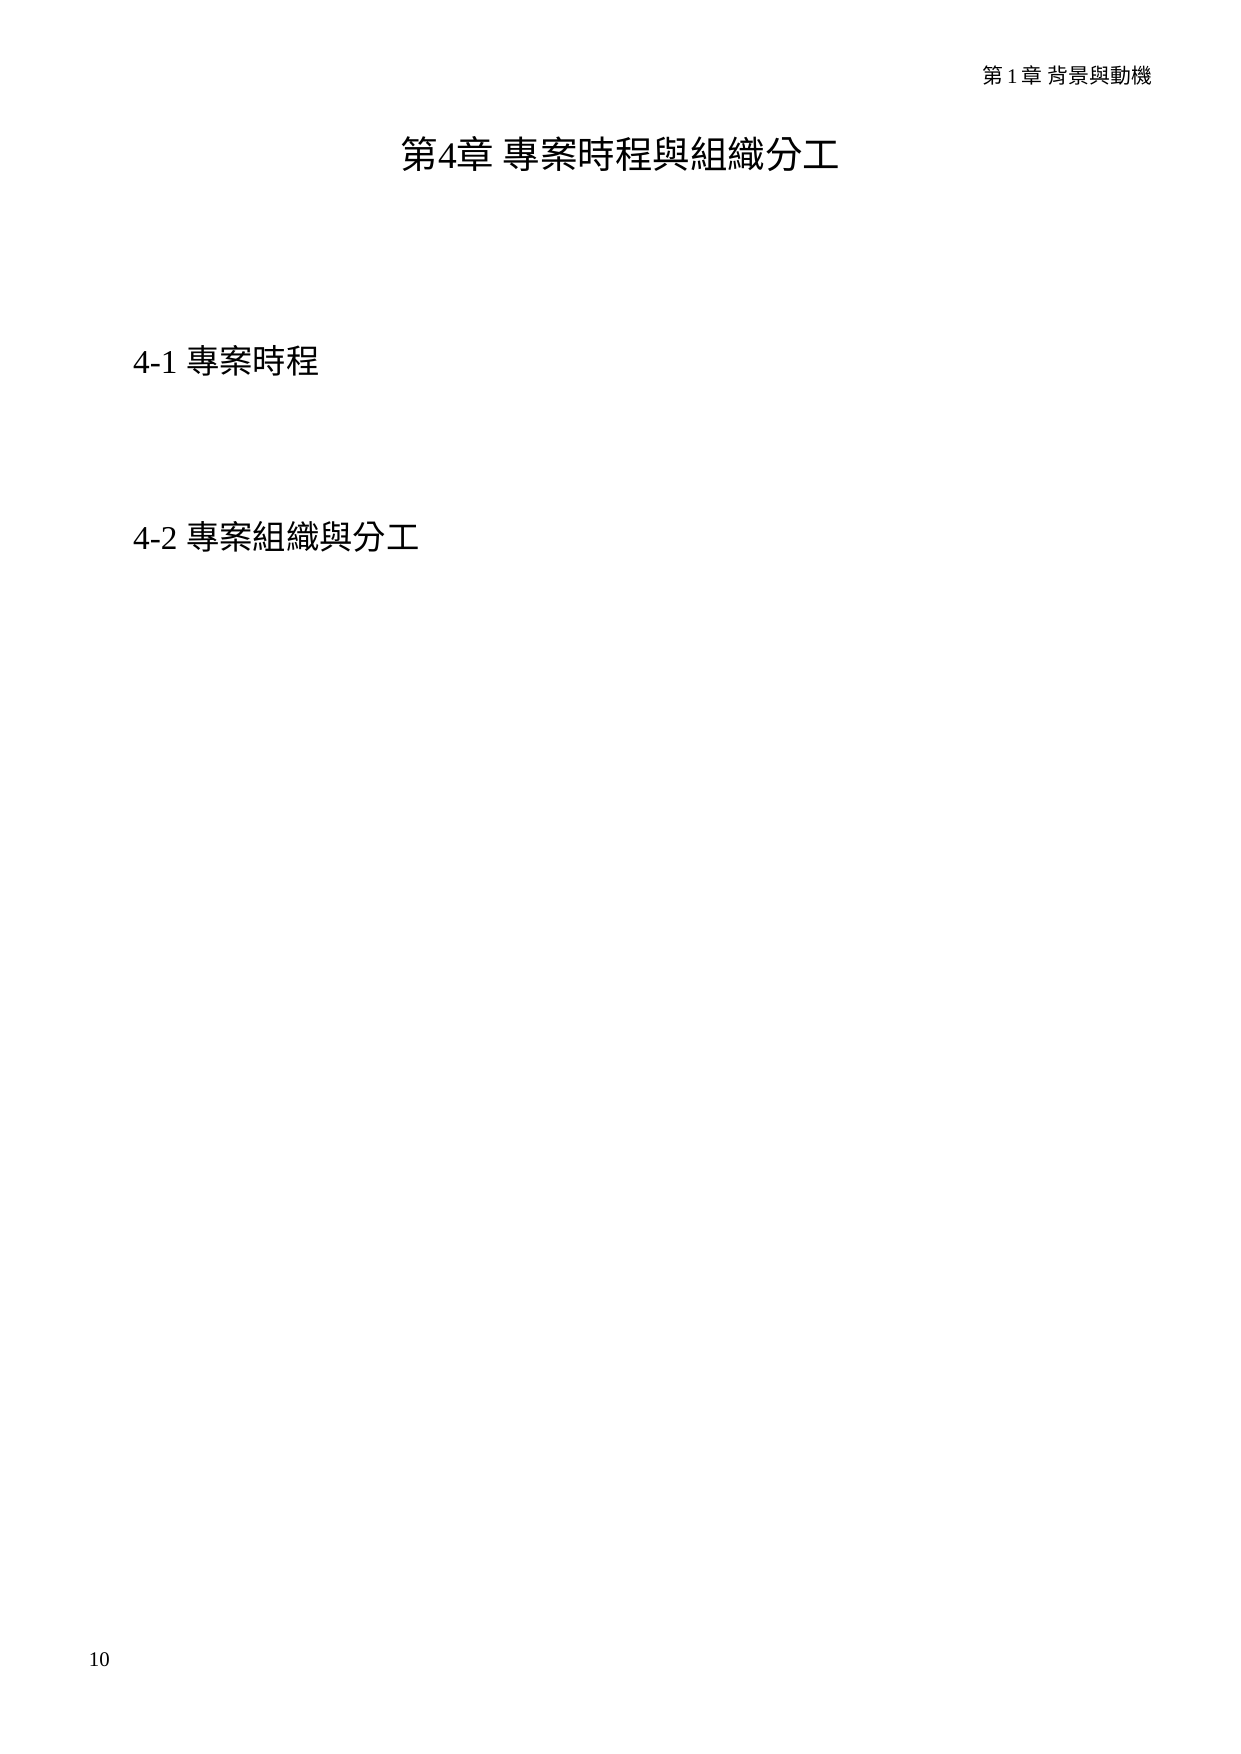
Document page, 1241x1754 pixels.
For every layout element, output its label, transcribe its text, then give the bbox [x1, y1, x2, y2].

subtitle 專案時程與組織分工 [89, 113, 1152, 192]
subtitle 專案時程 [133, 319, 1152, 399]
subtitle 專案組織與分工 [133, 495, 1152, 575]
